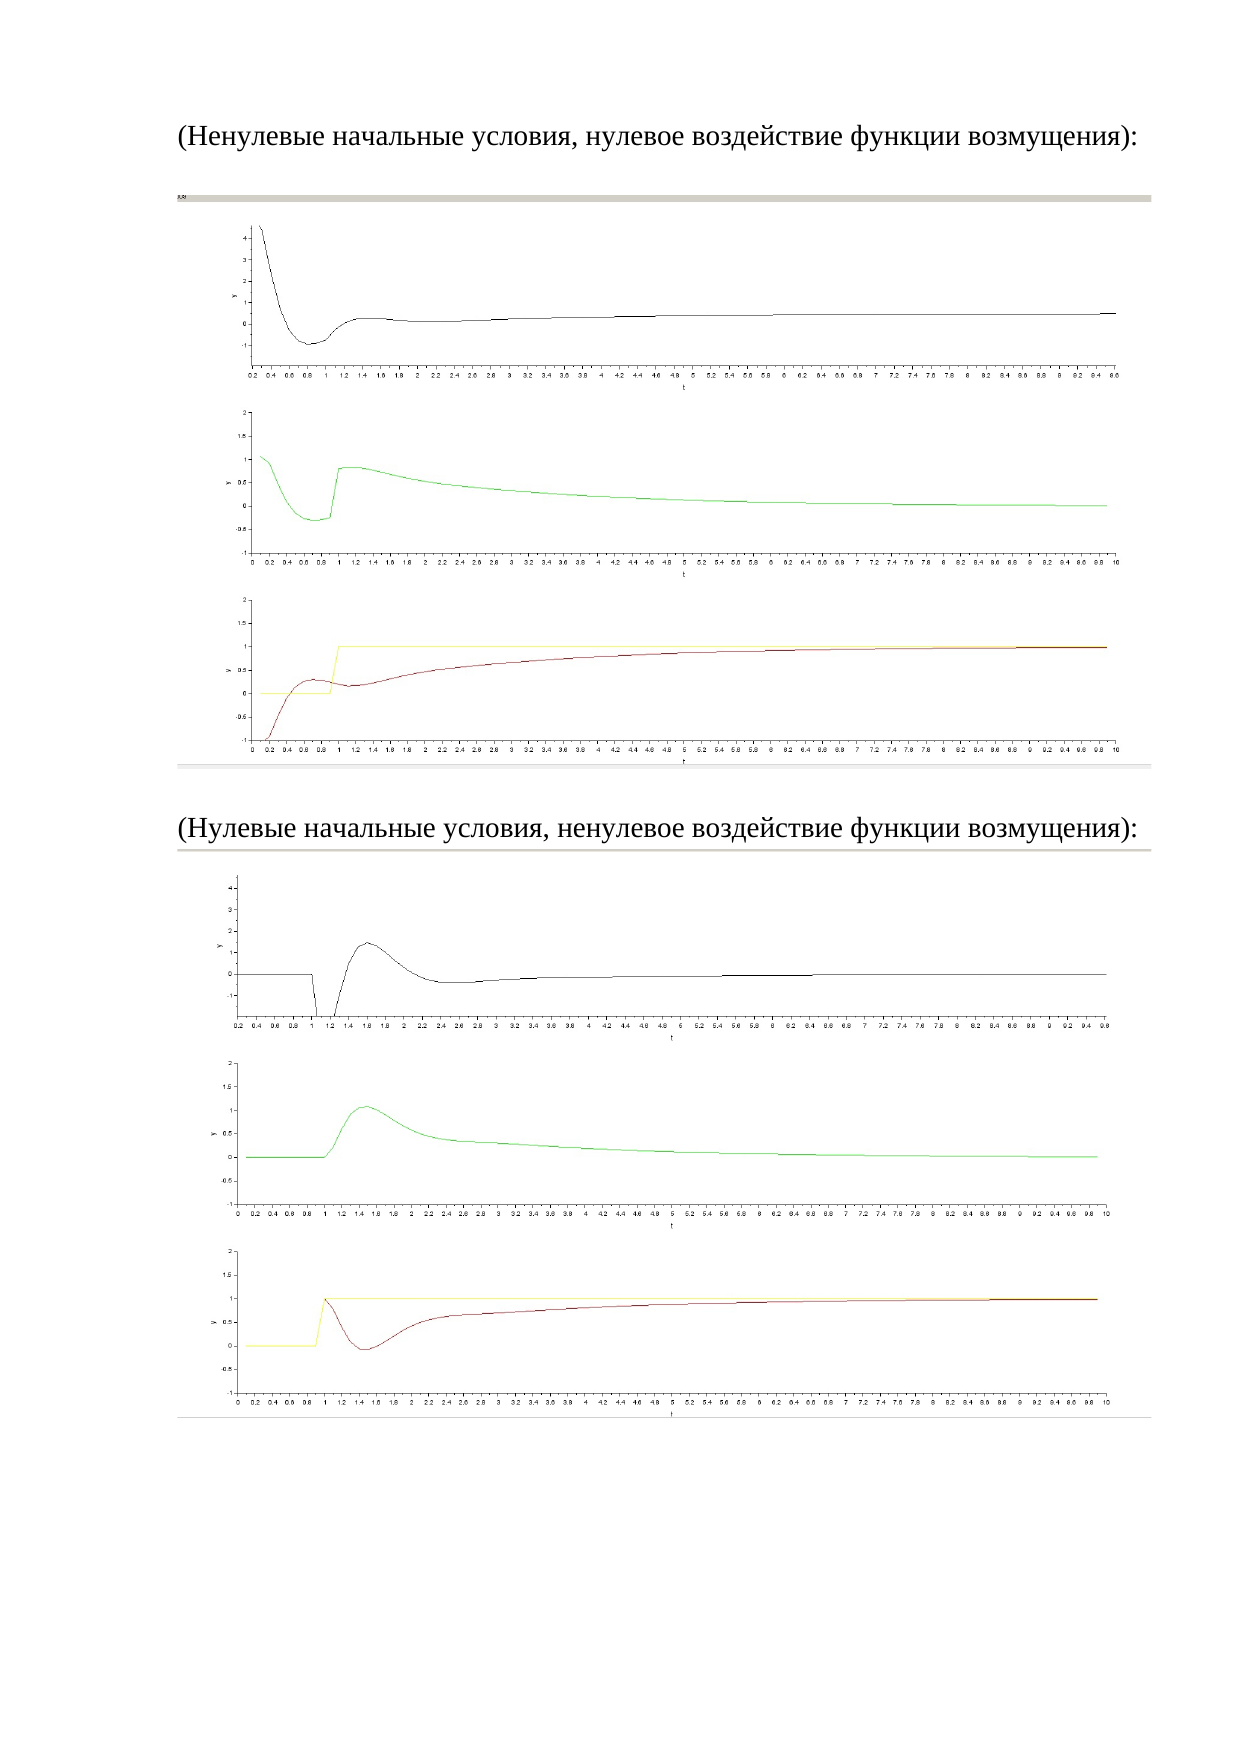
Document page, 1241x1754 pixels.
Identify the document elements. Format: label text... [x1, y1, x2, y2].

text (Ненулевые начальные условия, нулевое воздействие функции возмущения): [177, 118, 1152, 152]
picture [177, 195, 1152, 769]
text (Нулевые начальные условия, ненулевое воздействие функции возмущения): [177, 811, 1152, 844]
picture [177, 849, 1152, 1418]
